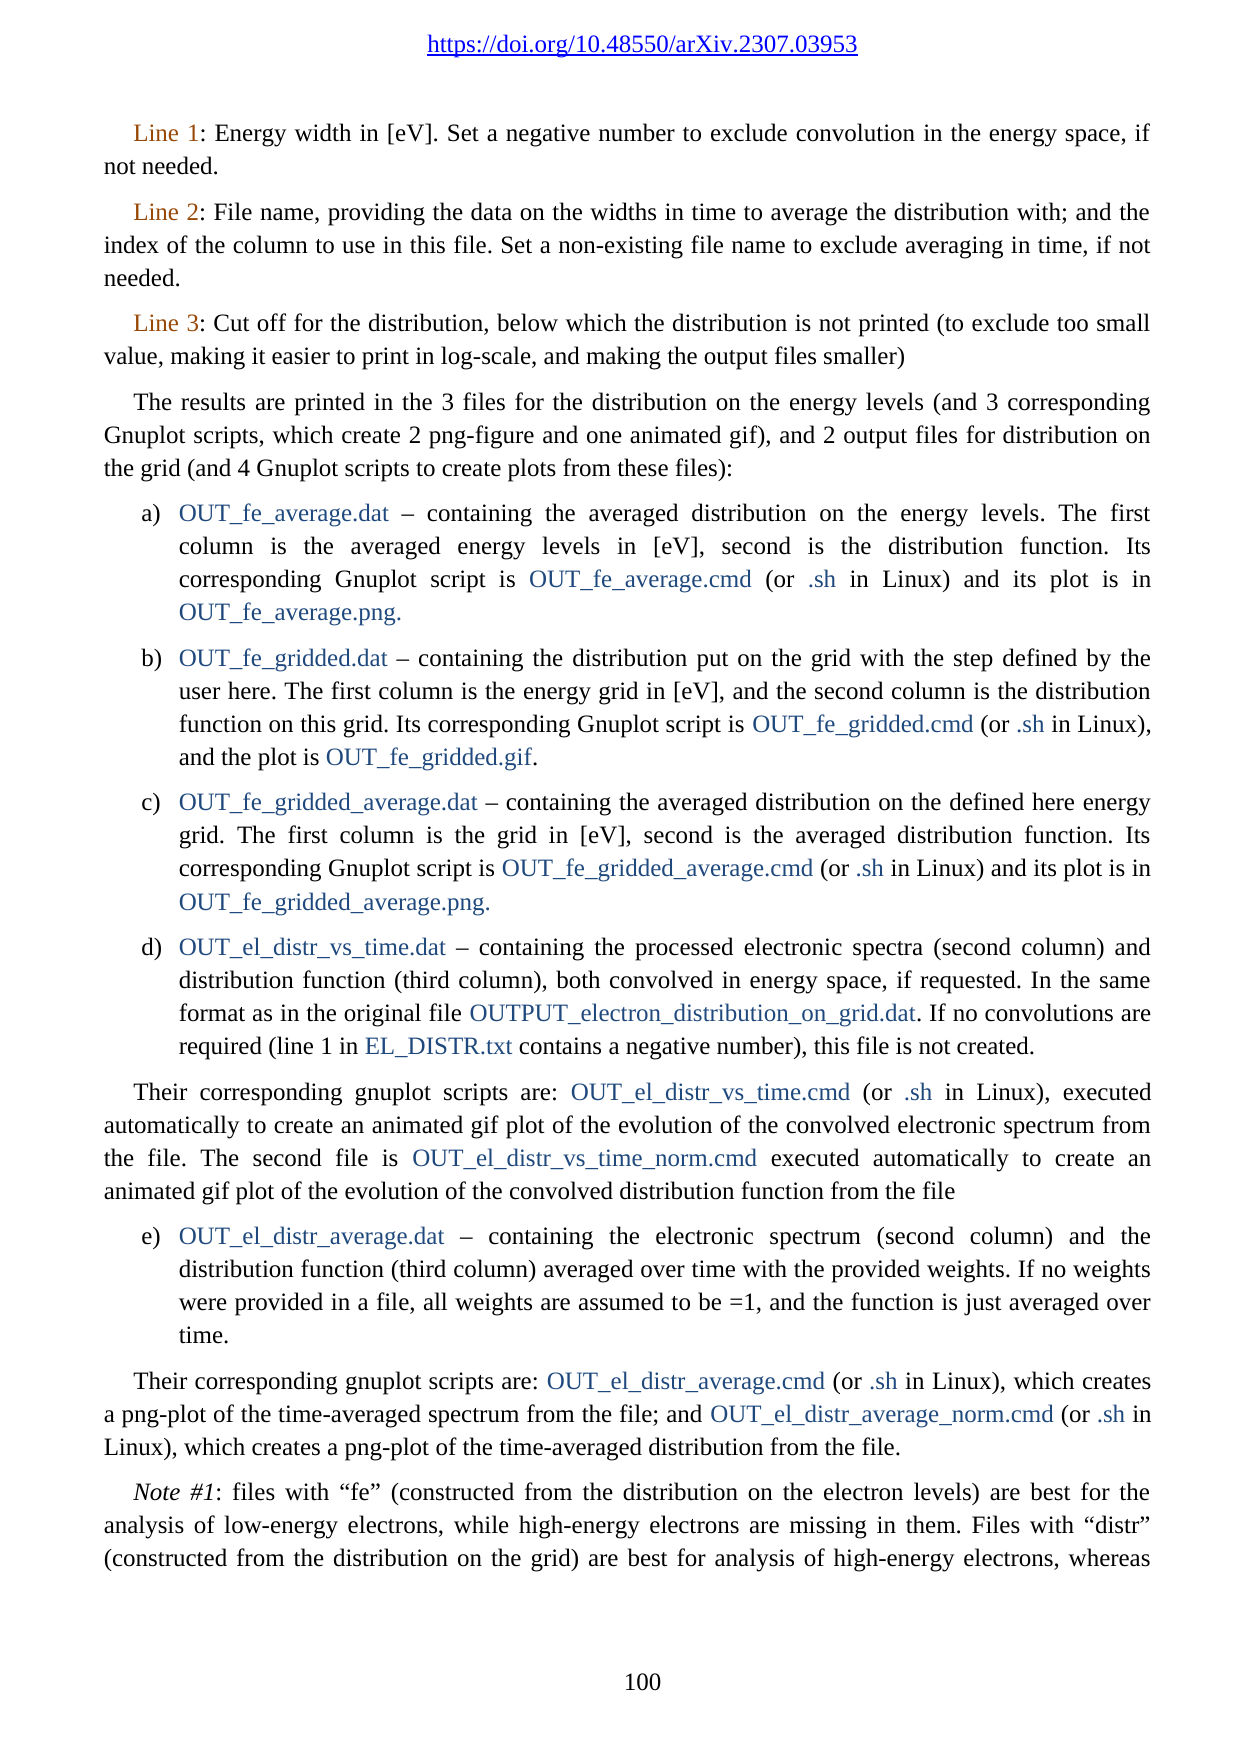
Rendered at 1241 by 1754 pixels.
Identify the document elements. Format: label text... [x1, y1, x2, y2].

text Line 1: Energy width in [eV]. Set a negative number to exclude convolution in the energy space, if not needed. [103, 118, 1152, 180]
text The results are printed in the 3 files for the distribution on the energy levels (and 3 corresponding Gnuplot scripts, which create 2 png-figure and one animated gif), and 2 output files for distribution on the grid (and 4 Gnuplot scripts to create plots from these files): [103, 387, 1152, 482]
list OUT_fe_gridded.dat – containing the distribution put on the grid with the step defined by the user here. The first column is the energy grid in [eV], and the second column is the distribution function on this grid. Its corresponding Gnuplot script is OUT_fe_gridded.cmd (or .sh in Linux), and the plot is OUT_fe_gridded.gif. [141, 643, 1152, 771]
text Their corresponding gnuplot scripts are: OUT_el_distr_vs_time.cmd (or .sh in Linux), executed automatically to create an animated gif plot of the evolution of the convolved electronic spectrum from the file. The second file is OUT_el_distr_vs_time_norm.cmd executed automatically to create an animated gif plot of the evolution of the convolved distribution function from the file [103, 1077, 1152, 1204]
list OUT_el_distr_vs_time.dat – containing the processed electronic spectra (second column) and distribution function (third column), both convolved in energy space, if requested. In the same format as in the original file OUTPUT_electron_distribution_on_grid.dat. If no convolutions are required (line 1 in EL_DISTR.txt contains a negative number), this file is not created. [141, 932, 1152, 1060]
list OUT_fe_average.dat – containing the averaged distribution on the energy levels. The first column is the averaged energy levels in [eV], second is the distribution function. Its corresponding Gnuplot script is OUT_fe_average.cmd (or .sh in Linux) and its plot is in OUT_fe_average.png. [141, 498, 1152, 626]
text Line 3: Cut off for the distribution, below which the distribution is not printed (to exclude too small value, making it easier to print in log-scale, and making the output files smaller) [103, 308, 1152, 370]
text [103, 1477, 1152, 1572]
text Their corresponding gnuplot scripts are: OUT_el_distr_average.cmd (or .sh in Linux), which creates a png-plot of the time-averaged spectrum from the file; and OUT_el_distr_average_norm.cmd (or .sh in Linux), which creates a png-plot of the time-averaged distribution from the file. [103, 1366, 1152, 1461]
text Line 2: File name, providing the data on the widths in time to average the distribution with; and the index of the column to use in this file. Set a non-existing file name to exclude averaging in time, if not needed. [103, 197, 1152, 291]
list OUT_fe_gridded_average.dat – containing the averaged distribution on the defined here energy grid. The first column is the grid in [eV], second is the averaged distribution function. Its corresponding Gnuplot script is OUT_fe_gridded_average.cmd (or .sh in Linux) and its plot is in OUT_fe_gridded_average.png. [141, 787, 1152, 915]
list OUT_el_distr_average.dat – containing the electronic spectrum (second column) and the distribution function (third column) averaged over time with the provided weights. If no weights were provided in a file, all weights are assumed to be =1, and the function is just averaged over time. [141, 1221, 1152, 1349]
